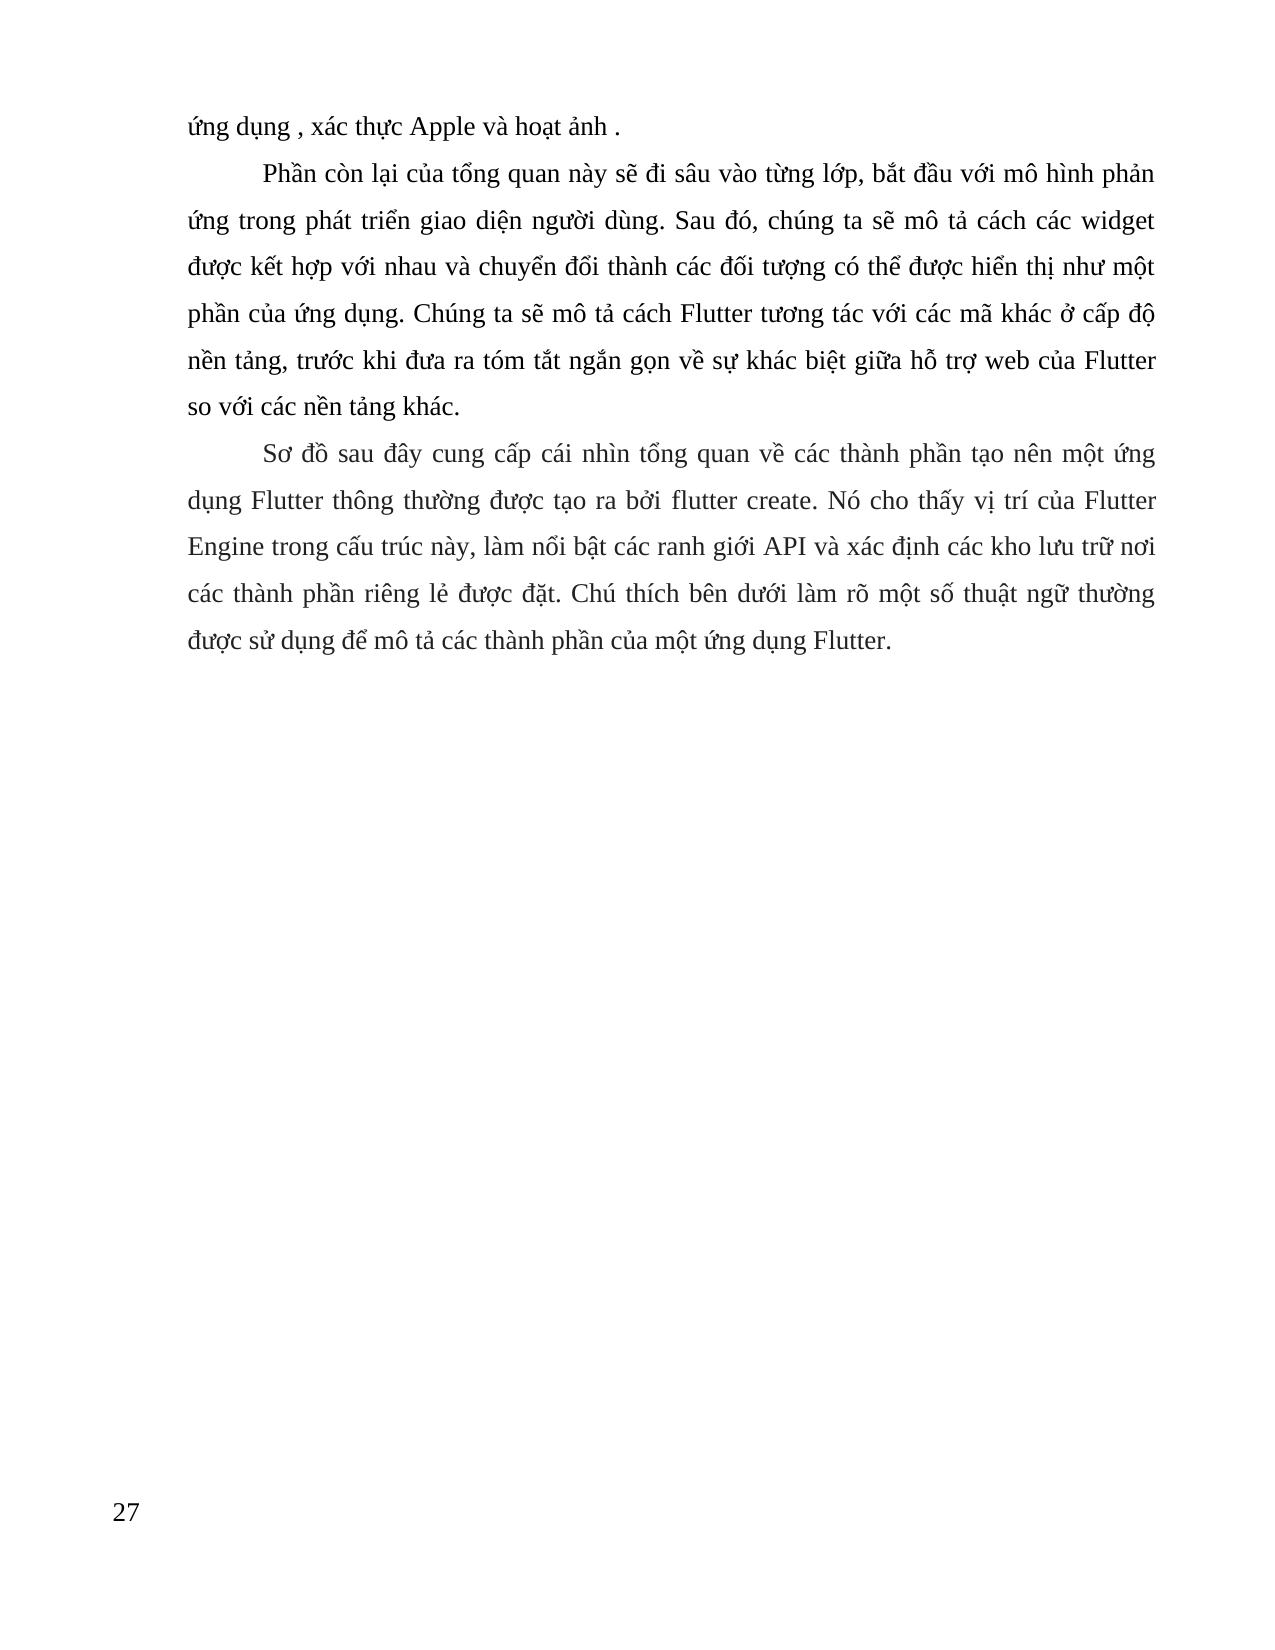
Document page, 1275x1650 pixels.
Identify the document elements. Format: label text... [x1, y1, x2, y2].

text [187, 110, 1157, 142]
text Sơ đồ sau đây cung cấp cái nhìn tổng quan về các thành phần tạo nên một ứng dụng Flutter thông thường được tạo ra bởi flutter create. Nó cho thấy vị trí của Flutter Engine trong cấu trúc này, làm nổi bật các ranh giới API và xác định các kho lưu trữ nơi các thành phần riêng lẻ được đặt. Chú thích bên dưới làm rõ một số thuật ngữ thường được sử dụng để mô tả các thành phần của một ứng dụng Flutter. [187, 437, 1157, 655]
text Phần còn lại của tổng quan này sẽ đi sâu vào từng lớp, bắt đầu với mô hình phản ứng trong phát triển giao diện người dùng. Sau đó, chúng ta sẽ mô tả cách các widget được kết hợp với nhau và chuyển đổi thành các đối tượng có thể được hiển thị như một phần của ứng dụng. Chúng ta sẽ mô tả cách Flutter tương tác với các mã khác ở cấp độ nền tảng, trước khi đưa ra tóm tắt ngắn gọn về sự khác biệt giữa hỗ trợ web của Flutter so với các nền tảng khác. [187, 157, 1157, 422]
